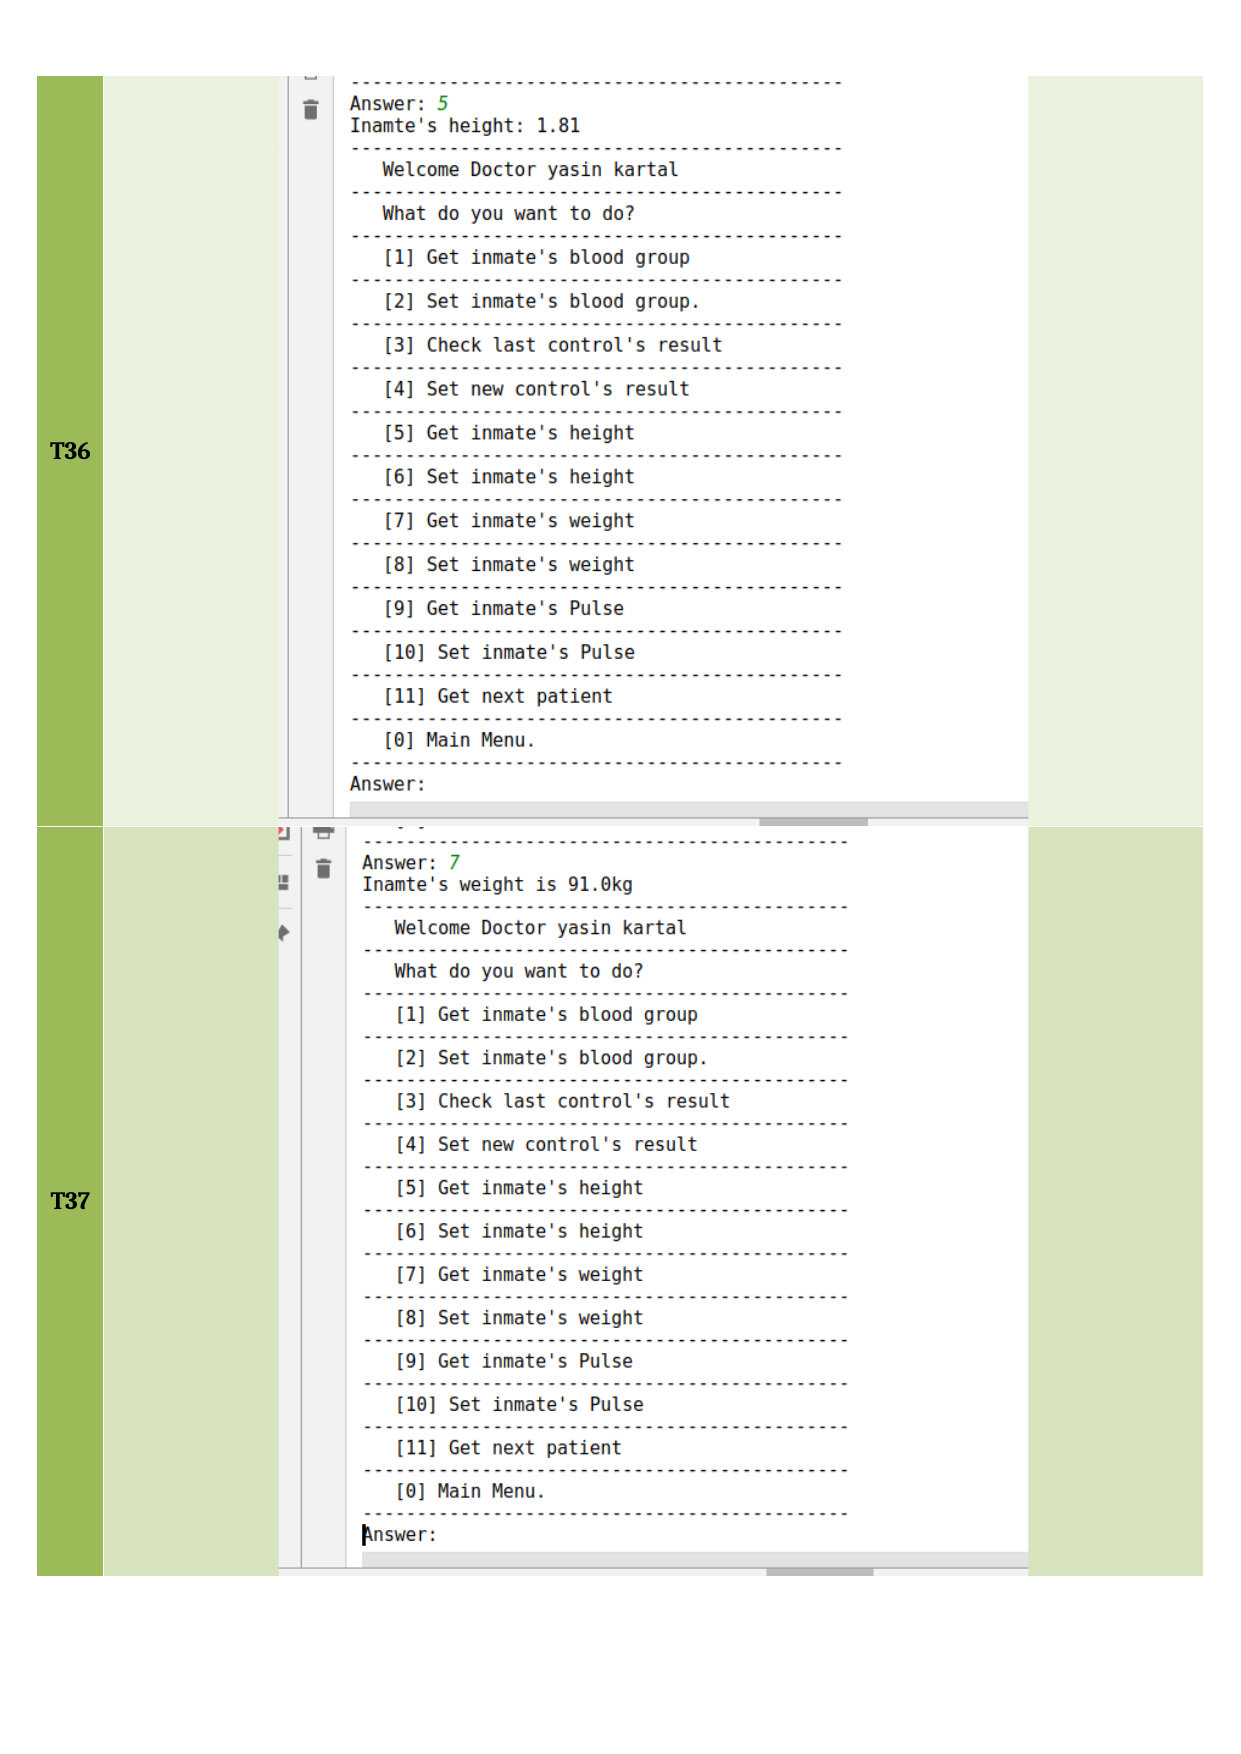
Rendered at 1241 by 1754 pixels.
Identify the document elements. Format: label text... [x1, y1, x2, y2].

table_cell [104, 76, 278, 826]
table_cell T37 [37, 827, 103, 1576]
picture [278, 76, 1029, 826]
table_cell [1029, 827, 1203, 1576]
table_cell [1029, 76, 1203, 826]
table_cell [104, 827, 278, 1576]
picture [278, 827, 1029, 1576]
table_cell T36 [37, 76, 103, 826]
